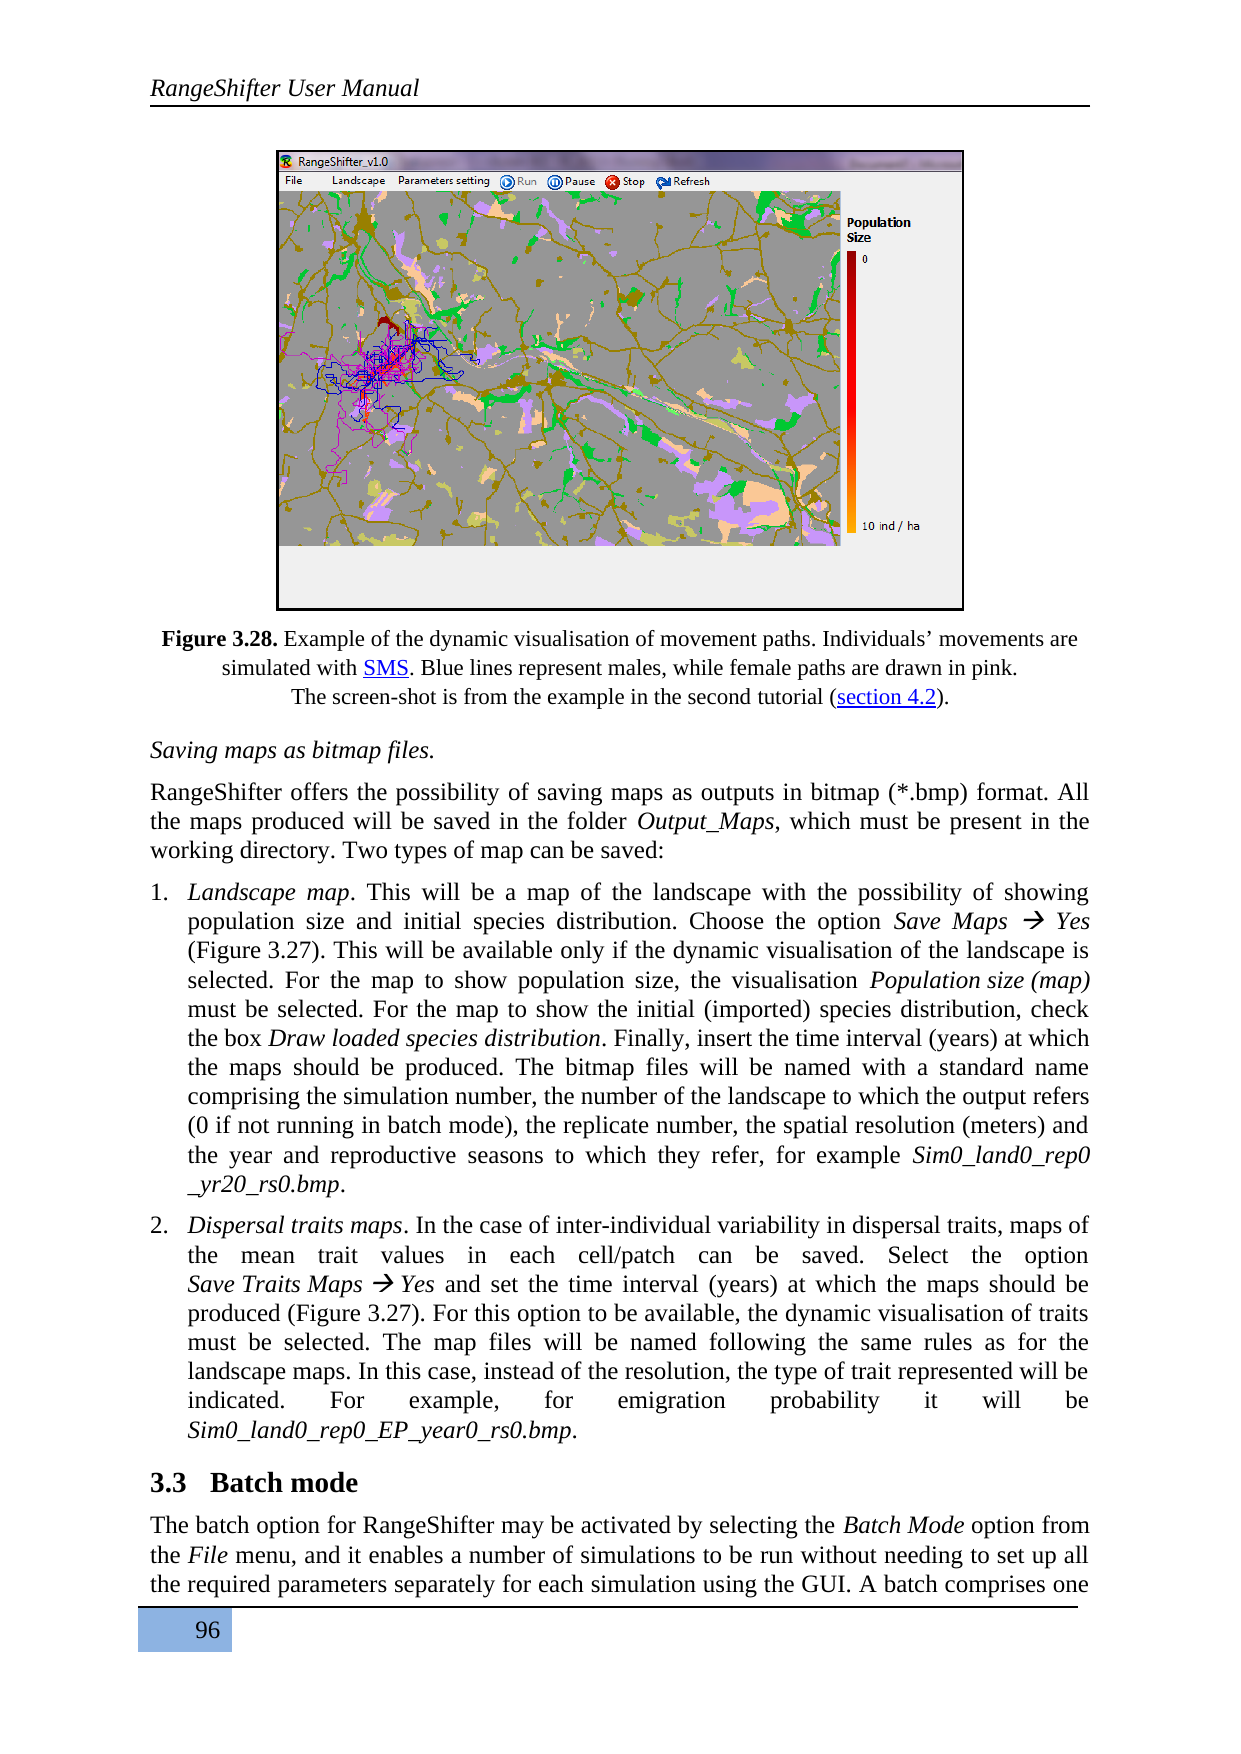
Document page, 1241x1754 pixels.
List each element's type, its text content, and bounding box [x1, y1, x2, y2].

subtitle Figure 3.28. Example of the dynamic visualisation of movement paths. Individuals’ movements are simulated with SMS. Blue lines represent males, while female paths are drawn in pink. The screen-shot is from the example in the second tutorial (section 4.2). [150, 623, 1090, 711]
subtitle Batch mode [150, 1469, 1090, 1498]
picture [279, 152, 962, 608]
text RangeShifter offers the possibility of saving maps as outputs in bitmap (*.bmp) format. All the maps produced will be saved in the folder Output_Maps, which must be present in the working directory. Two types of map can be saved: [150, 777, 1090, 865]
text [150, 1511, 1090, 1598]
subtitle Saving maps as bitmap files. [150, 736, 1090, 765]
list Landscape map. This will be a map of the landscape with the possibility of showing population size and initial species distribution. Choose the option Save Maps Yes (Figure 3.27). This will be available only if the dynamic visualisation of the landscape is selected. For the map to show population size, the visualisation Population size (map) must be selected. For the map to show the initial (imported) species distribution, check the box Draw loaded species distribution. Finally, insert the time interval (years) at which the maps should be produced. The bitmap files will be named with a standard name comprising the simulation number, the number of the landscape to which the output refers (0 if not running in batch mode), the replicate number, the spatial resolution (meters) and the year and reproductive seasons to which they refer, for example Sim0_land0_rep0 _yr20_rs0.bmp. [150, 877, 1090, 1198]
text Dispersal traits maps. In the case of inter-individual variability in dispersal traits, maps of the mean trait values in each cell/patch can be saved. Select the option Save Traits Maps Yes and set the time interval (years) at which the maps should be produced (Figure 3.27). For this option to be available, the dynamic visualisation of traits must be selected. The map files will be named following the same rules as for the landscape maps. In this case, instead of the resolution, the type of trait represented will be indicated. For example, for emigration probability it will be Sim0_land0_rep0_EP_year0_rs0.bmp. [150, 1211, 1090, 1444]
